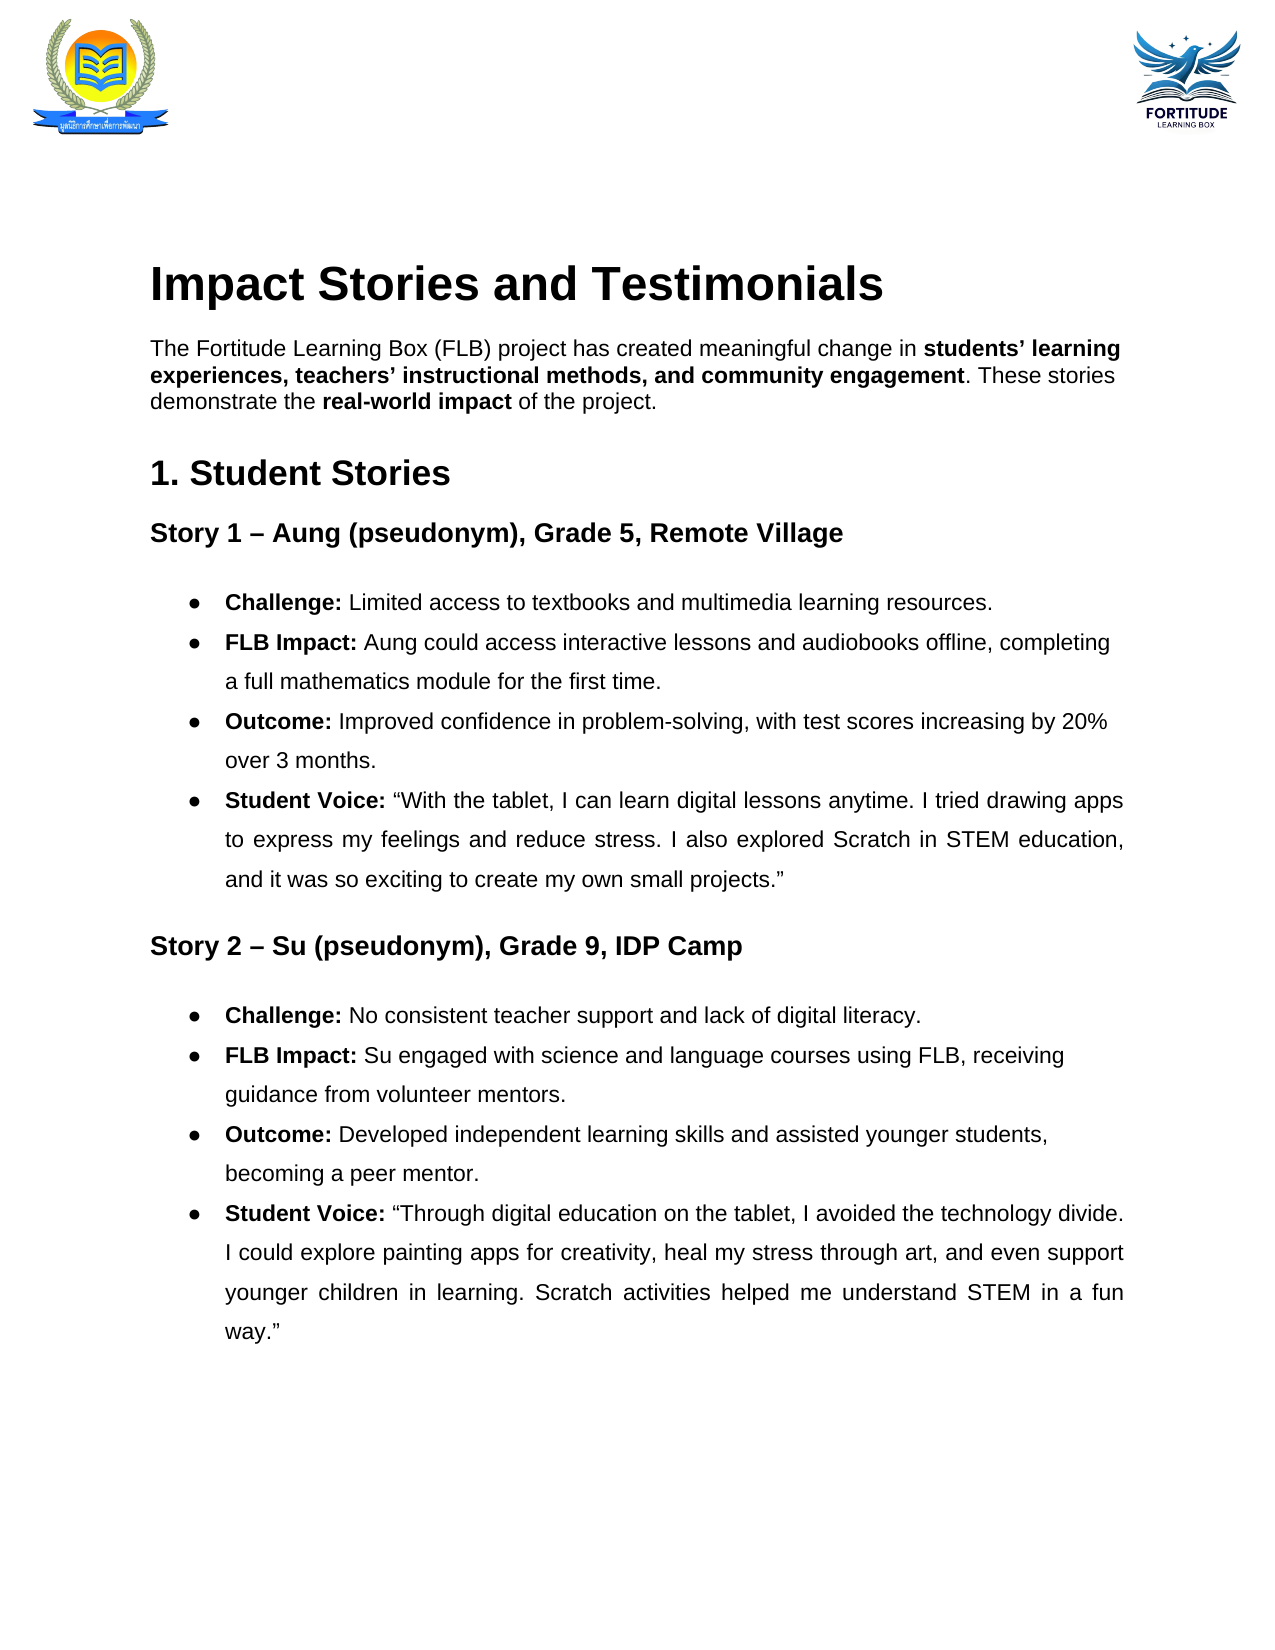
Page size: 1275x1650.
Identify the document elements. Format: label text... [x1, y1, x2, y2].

list FLB Impact: Aung could access interactive lessons and audiobooks offline, completing a full mathematics module for the first time. [187, 629, 1125, 695]
list Challenge: Limited access to textbooks and multimedia learning resources. [187, 589, 1125, 616]
picture [1115, 18, 1255, 158]
subtitle Impact Stories and Testimonials [150, 255, 1125, 310]
list Outcome: Improved confidence in problem-solving, with test scores increasing by 20% over 3 months. [187, 708, 1125, 774]
list Challenge: No consistent teacher support and lack of digital literacy. [187, 1002, 1125, 1028]
list FLB Impact: Su engaged with science and language courses using FLB, receiving guidance from volunteer mentors. [187, 1042, 1125, 1107]
text Story 2 – Su (pseudonym), Grade 9, IDP Camp [150, 930, 1125, 961]
list Student Voice: “With the tablet, I can learn digital lessons anytime. I tried drawing apps to express my feelings and reduce stress. I also explored Scratch in STEM education, and it was so exciting to create my own small projects.” [187, 787, 1125, 892]
picture [31, 18, 170, 136]
text The Fortitude Learning Box (FLB) project has created meaningful change in students’ learning experiences, teachers’ instructional methods, and community engagement. These stories demonstrate the real-world impact of the project. [150, 335, 1125, 414]
subtitle 1. Student Stories [150, 452, 1125, 492]
text Story 1 – Aung (pseudonym), Grade 5, Remote Village [150, 517, 1125, 549]
list Student Voice: “Through digital education on the tablet, I avoided the technology divide. I could explore painting apps for creativity, heal my stress through art, and even support younger children in learning. Scratch activities helped me understand STEM in a fun way.” [187, 1199, 1125, 1344]
list Outcome: Developed independent learning skills and assisted younger students, becoming a peer mentor. [187, 1121, 1125, 1186]
